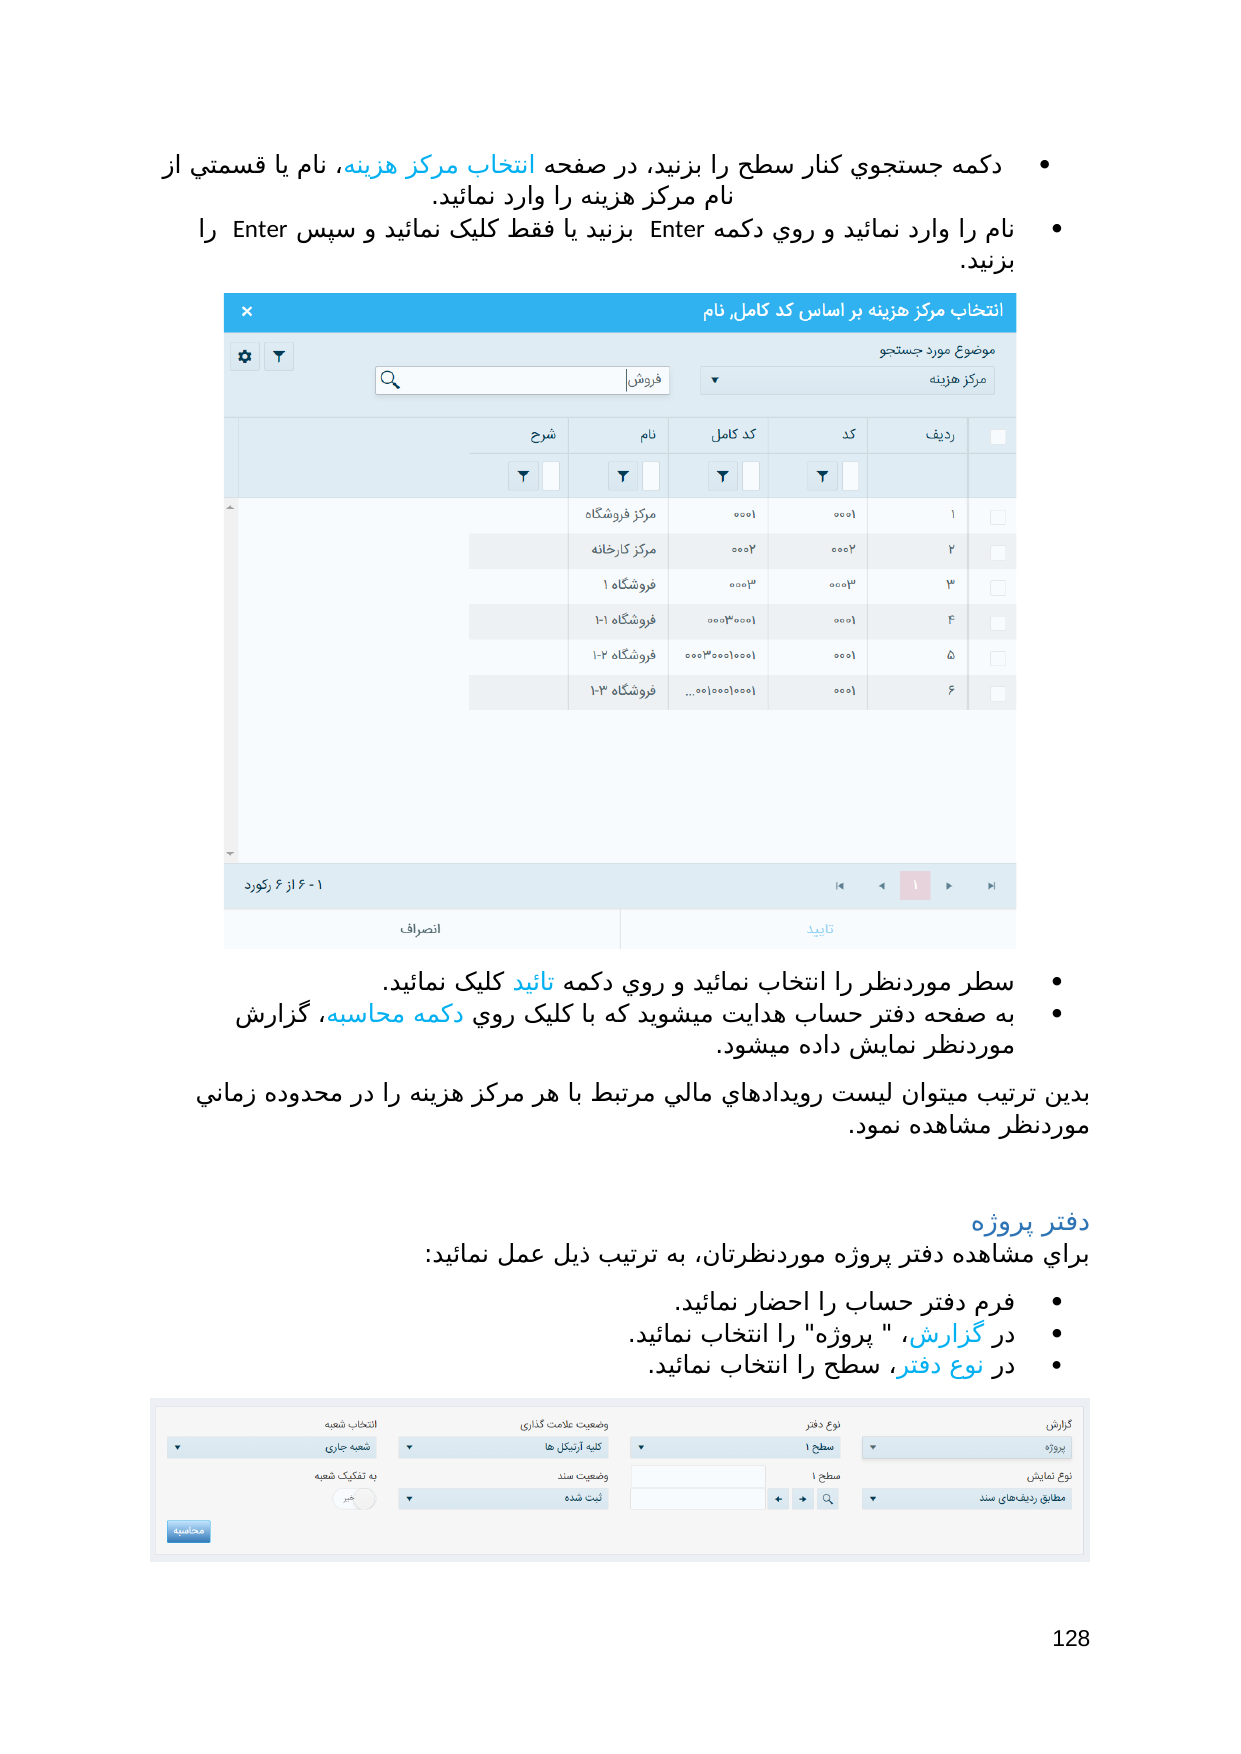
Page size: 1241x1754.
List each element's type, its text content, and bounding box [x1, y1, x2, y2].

list سطر موردنظر را انتخاب نمائيد و روي دکمه تائيد کليک نمائيد. [150, 968, 1053, 997]
list نام را وارد نمائید و روي دکمه Enter بزنيد يا فقط کليک نمائيد و سپس Enter را بزنيد. [150, 213, 1053, 275]
text براي مشاهده دفتر پروژه موردنظرتان، به ترتيب ذيل عمل نمائيد: [150, 1239, 1090, 1268]
subtitle دفتر پروژه [150, 1205, 1090, 1237]
picture [223, 293, 1017, 949]
picture [150, 1398, 1090, 1562]
list در گزارش، " پروژه" را انتخاب نمائيد. [150, 1319, 1053, 1348]
list فرم دفتر حساب را احضار نمائيد. [150, 1287, 1053, 1317]
list در نوع دفتر، سطح را انتخاب نمائيد. [150, 1350, 1053, 1379]
text بدين ترتيب ميتوان ليست رويدادهاي مالي مرتبط با هر مرکز هزینه را در محدوده زماني موردنظر مشاهده نمود. [150, 1079, 1090, 1139]
list دکمه جستجوي کنار سطح را بزنيد، در صفحه انتخاب مرکز هزینه، نام يا قسمتي از نام مرکز هزینه را وارد نمائيد. [150, 150, 1053, 211]
list به صفحه دفتر حساب هدايت ميشويد که با کليک روي دکمه محاسبه، گزارش موردنظر نمايش داده ميشود. [150, 999, 1053, 1060]
